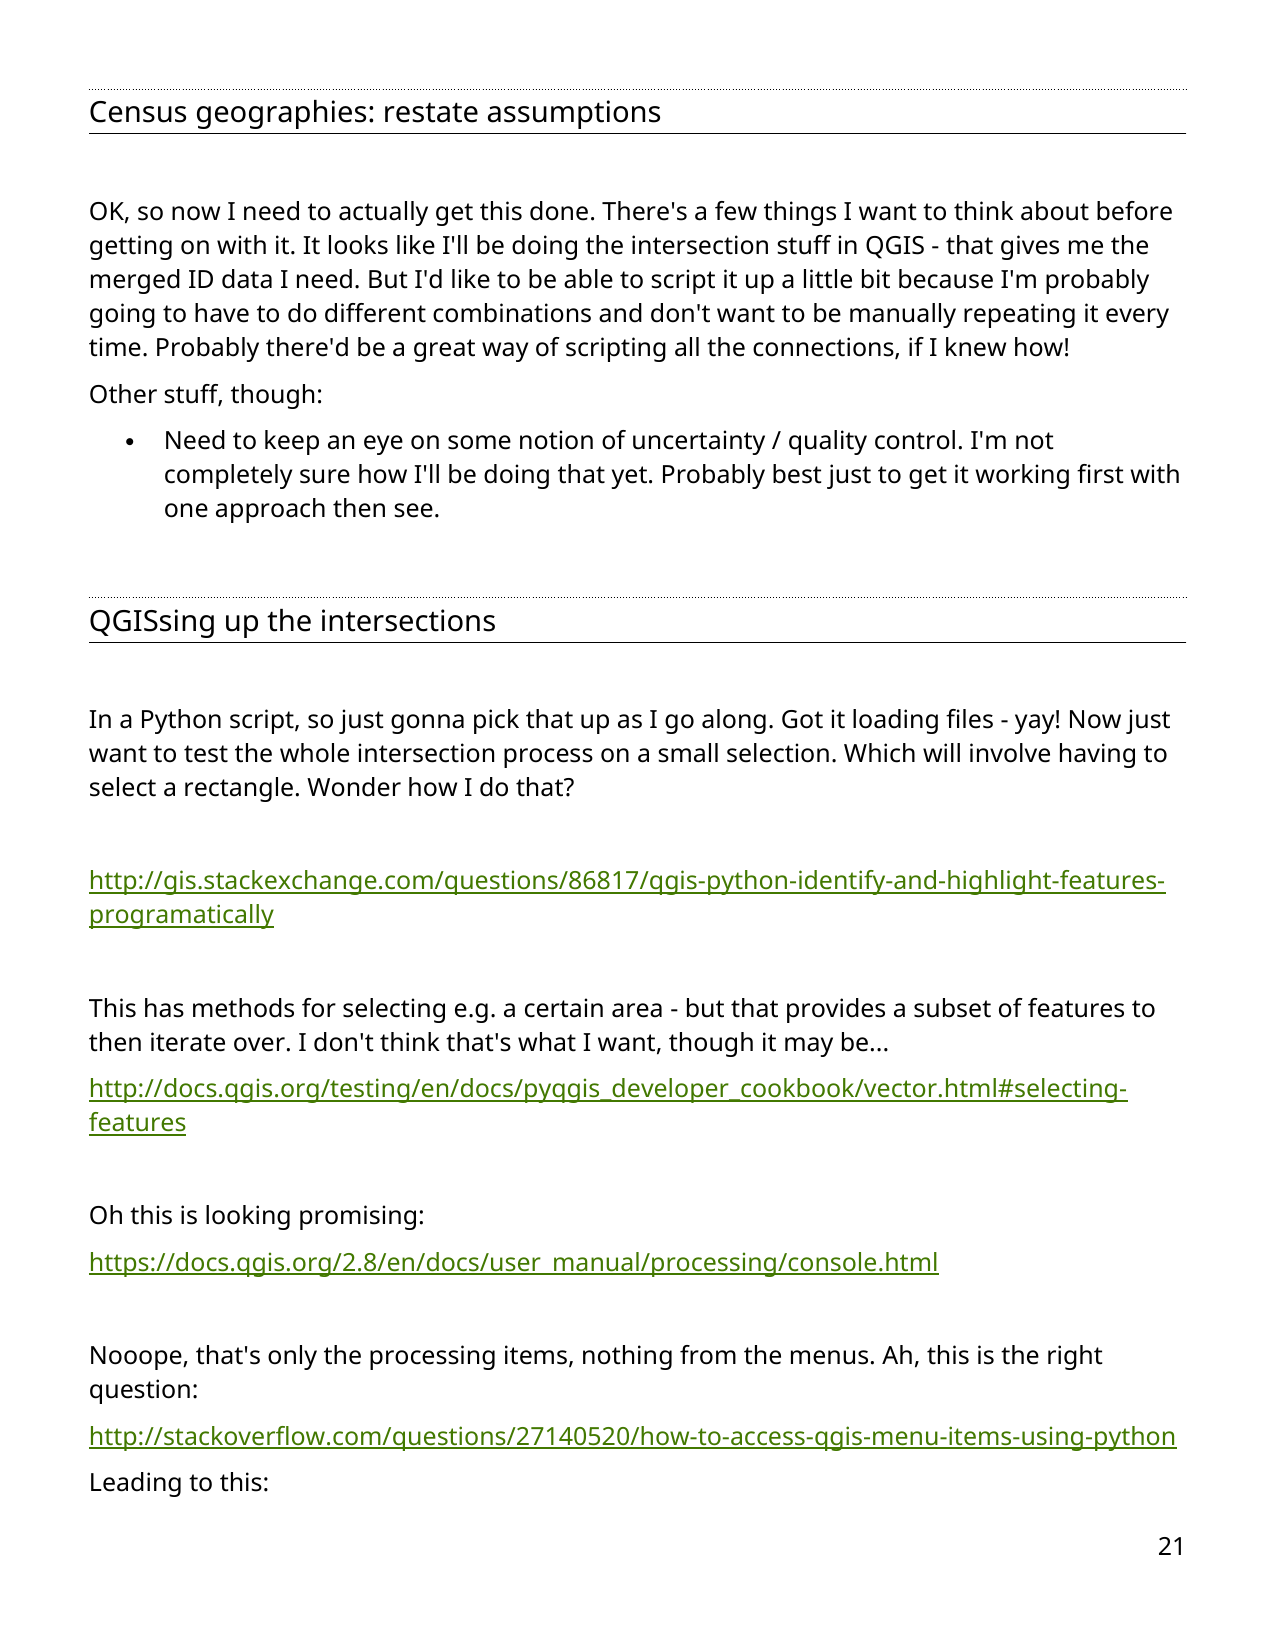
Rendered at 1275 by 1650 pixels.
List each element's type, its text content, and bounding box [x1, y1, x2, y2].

text http://docs.qgis.org/testing/en/docs/pyqgis_developer_cookbook/vector.html#selecting-features [89, 1071, 1186, 1139]
text Leading to this: [89, 1465, 1186, 1499]
text Oh this is looking promising: [89, 1198, 1186, 1232]
subtitle Census geographies: restate assumptions [89, 89, 1186, 133]
text Nooope, that's only the processing items, nothing from the menus. Ah, this is the right question: [89, 1338, 1186, 1406]
text In a Python script, so just gonna pick that up as I go along. Got it loading files - yay! Now just want to test the whole intersection process on a small selection. Which will involve having to select a rectangle. Wonder how I do that? [89, 702, 1186, 804]
text OK, so now I need to actually get this done. There's a few things I want to think about before getting on with it. It looks like I'll be doing the intersection stuff in QGIS - that gives me the merged ID data I need. But I'd like to be able to script it up a little bit because I'm probably going to have to do different combinations and don't want to be manually repeating it every time. Probably there'd be a great way of scripting all the connections, if I knew how! [89, 194, 1186, 364]
subtitle QGISsing up the intersections [89, 597, 1186, 642]
text https://docs.qgis.org/2.8/en/docs/user_manual/processing/console.html [89, 1244, 1186, 1279]
text http://gis.stackexchange.com/questions/86817/qgis-python-identify-and-highlight-features-programatically [89, 863, 1186, 931]
list Need to keep an eye on some notion of uncertainty / quality control. I'm not completely sure how I'll be doing that yet. Probably best just to get it working first with one approach then see. [126, 423, 1186, 525]
text http://stackoverflow.com/questions/27140520/how-to-access-qgis-menu-items-using-python [89, 1418, 1186, 1452]
text This has methods for selecting e.g. a certain area - but that provides a subset of features to then iterate over. I don't think that's what I want, though it may be... [89, 990, 1186, 1058]
text Other stuff, though: [89, 376, 1186, 411]
